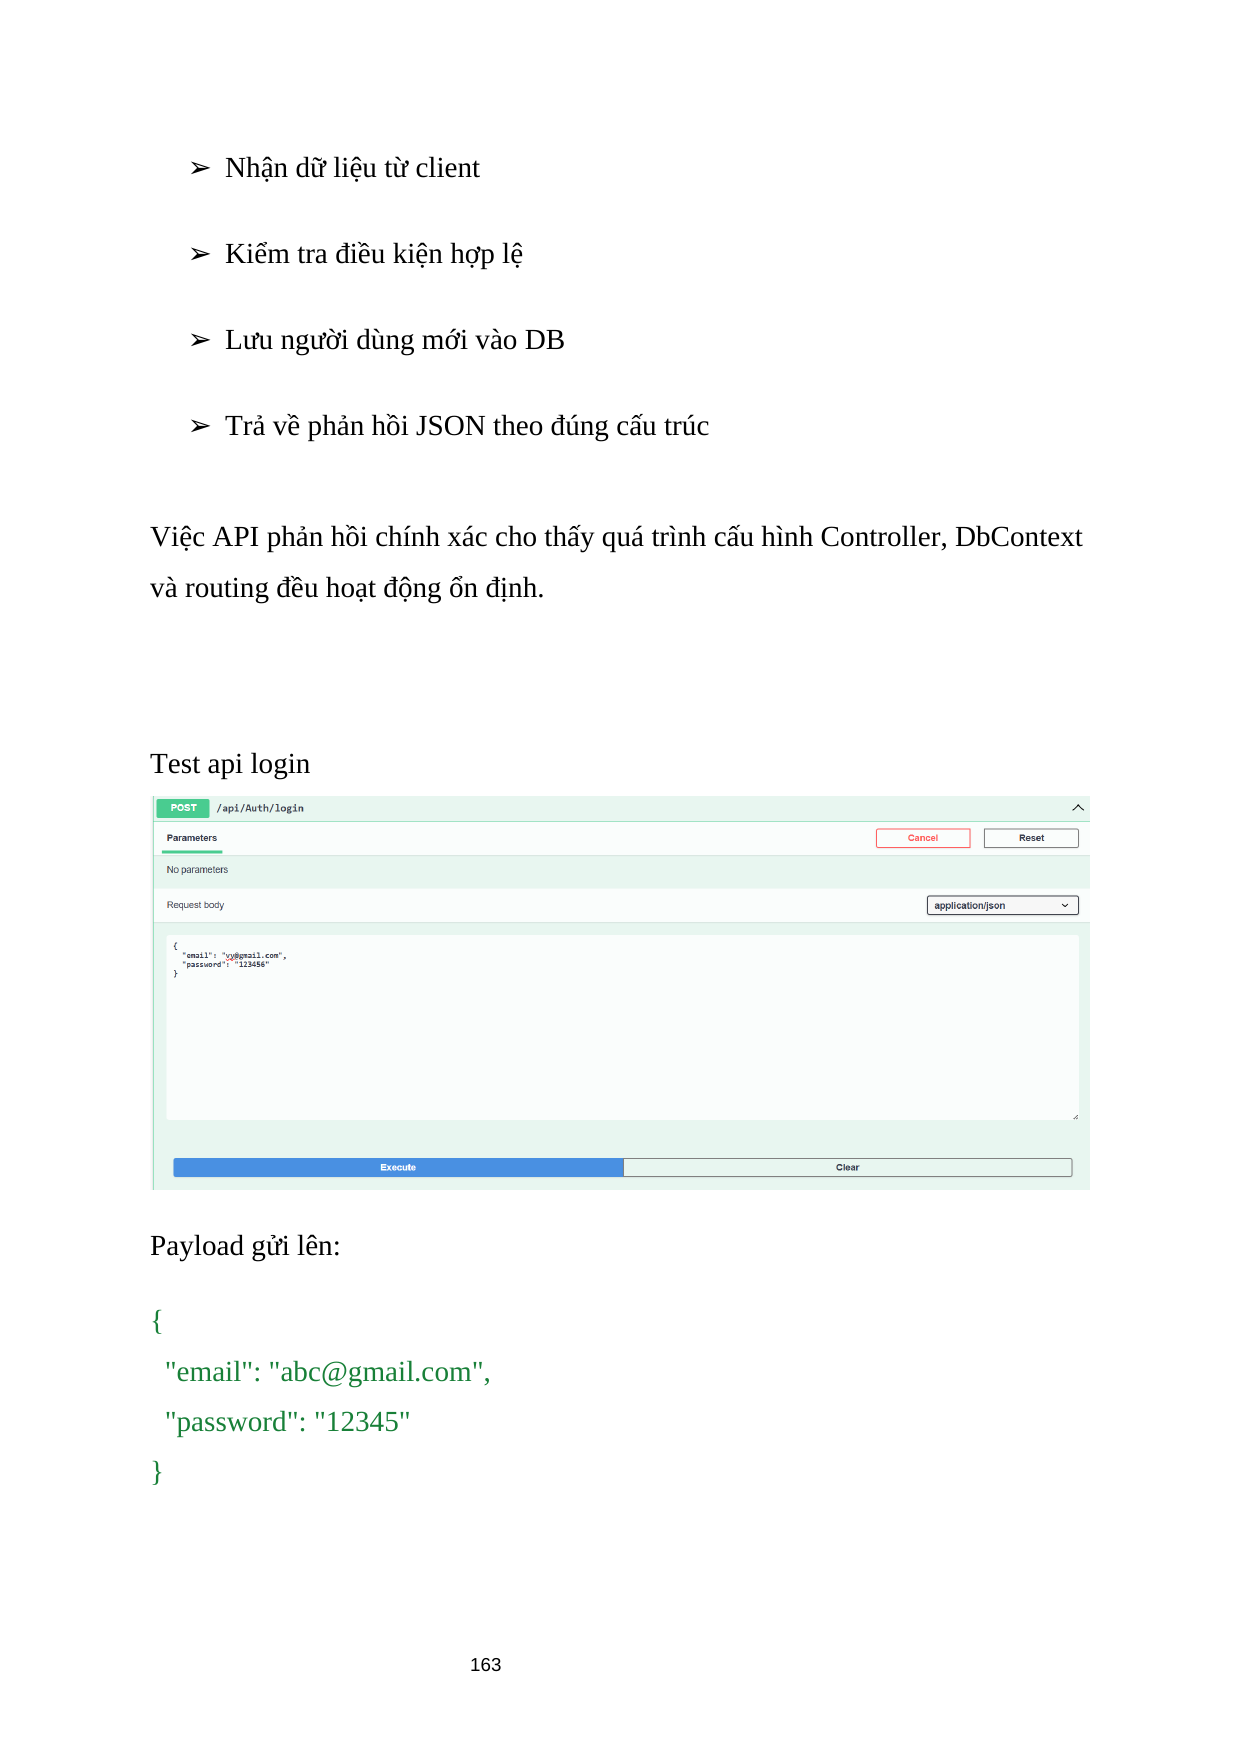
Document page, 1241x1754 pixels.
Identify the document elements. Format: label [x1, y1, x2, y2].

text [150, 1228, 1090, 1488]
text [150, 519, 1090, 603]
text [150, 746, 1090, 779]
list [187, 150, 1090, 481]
picture [150, 796, 1090, 1190]
